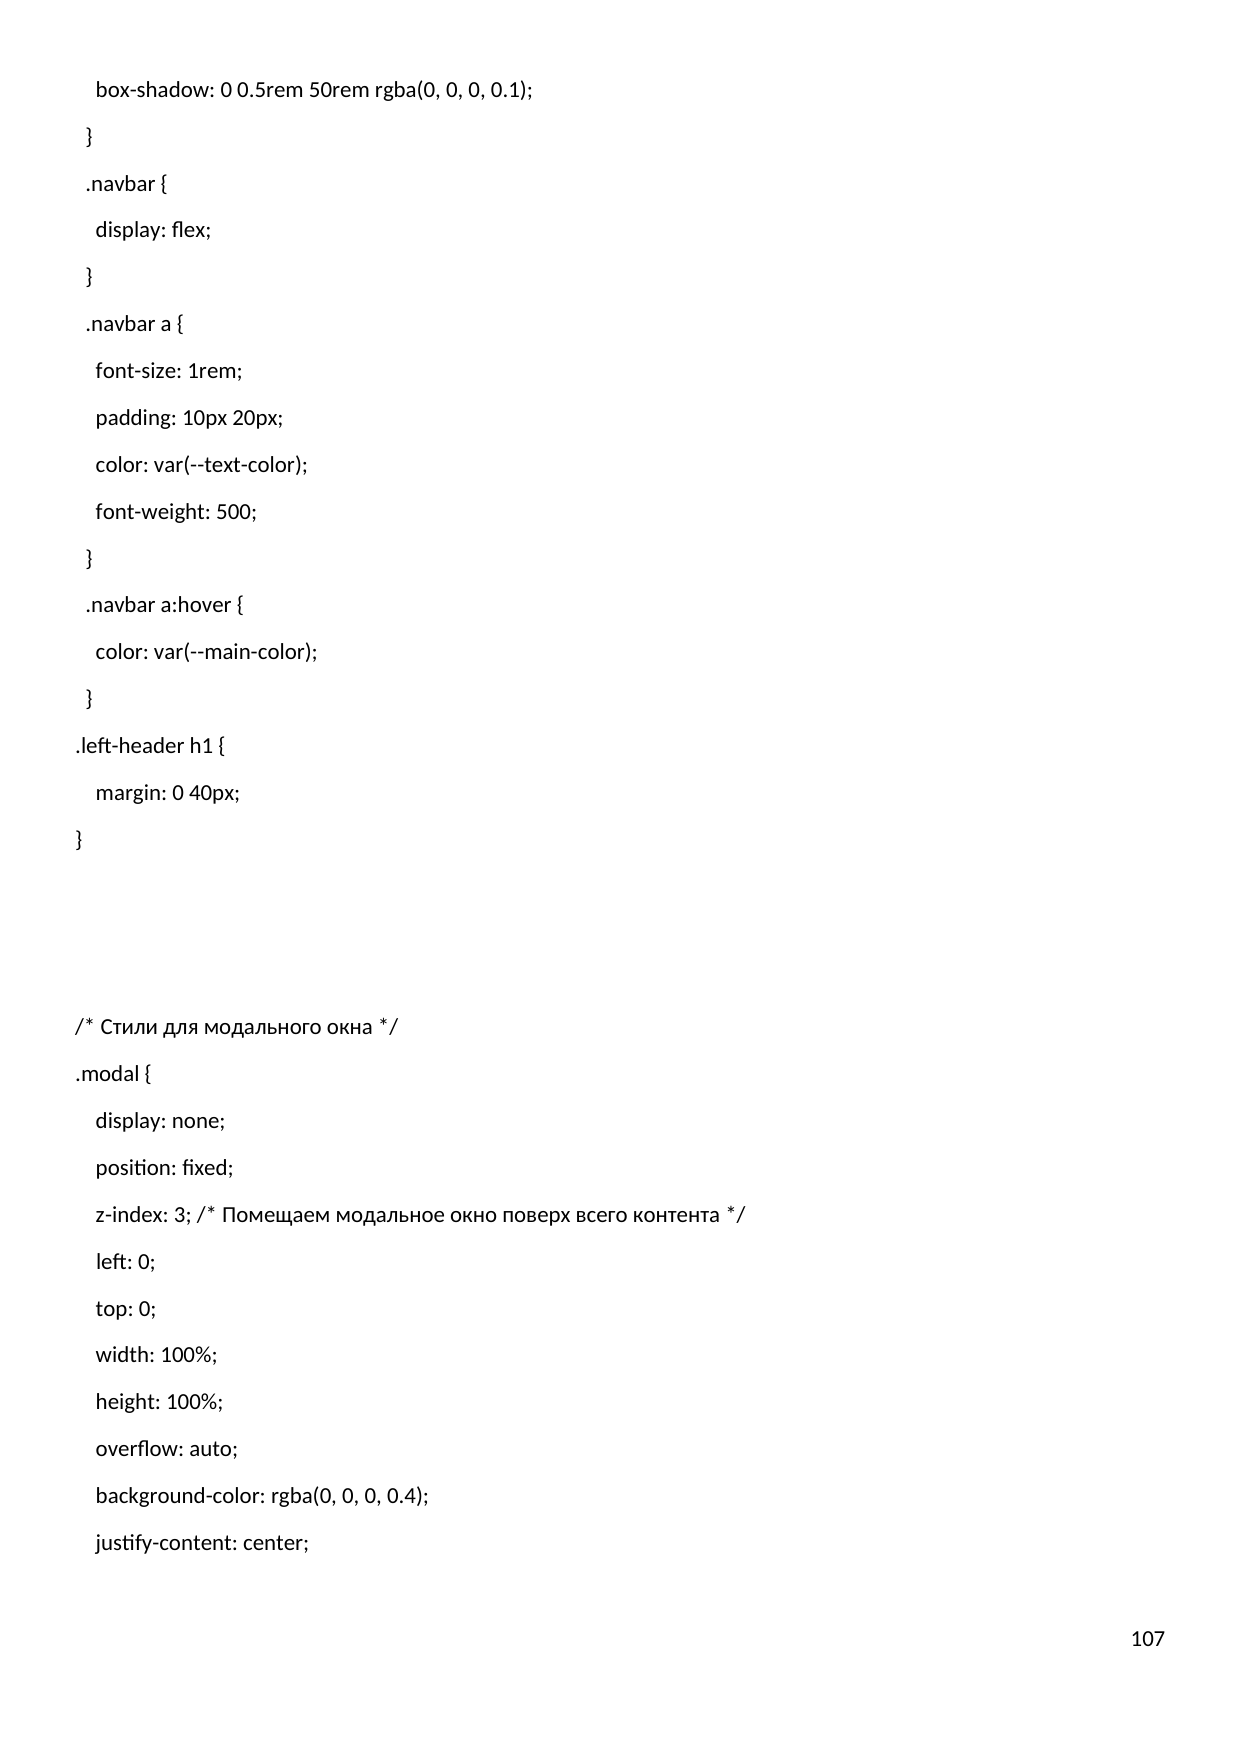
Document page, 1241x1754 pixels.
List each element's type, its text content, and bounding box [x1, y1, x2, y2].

text height: 100%; [75, 1387, 1165, 1416]
text display: flex; [75, 216, 1165, 244]
text font-weight: 500; [75, 497, 1165, 525]
text .navbar a { [75, 309, 1165, 337]
text } [75, 262, 1165, 291]
text .navbar { [75, 169, 1165, 197]
text font-size: 1rem; [75, 356, 1165, 384]
text } [75, 544, 1165, 572]
text position: fixed; [75, 1153, 1165, 1181]
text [75, 1200, 1165, 1228]
text background-color: rgba(0, 0, 0, 0.4); [75, 1481, 1165, 1509]
text display: none; [75, 1106, 1165, 1134]
text .navbar a:hover { [75, 591, 1165, 619]
text margin: 0 40px; [75, 778, 1165, 806]
text top: 0; [75, 1294, 1165, 1322]
text box-shadow: 0 0.5rem 50rem rgba(0, 0, 0, 0.1); [75, 75, 1165, 103]
text /* Стили для модального окна */ [75, 1012, 1165, 1041]
text padding: 10px 20px; [75, 403, 1165, 431]
text overflow: auto; [75, 1434, 1165, 1462]
text width: 100%; [75, 1341, 1165, 1369]
text } [75, 825, 1165, 853]
text color: var(--text-color); [75, 450, 1165, 478]
text } [75, 122, 1165, 150]
text color: var(--main-color); [75, 637, 1165, 666]
text left: 0; [75, 1247, 1165, 1275]
text justify-content: center; [75, 1528, 1165, 1556]
text .left-header h1 { [75, 731, 1165, 759]
text } [75, 684, 1165, 712]
text .modal { [75, 1059, 1165, 1087]
